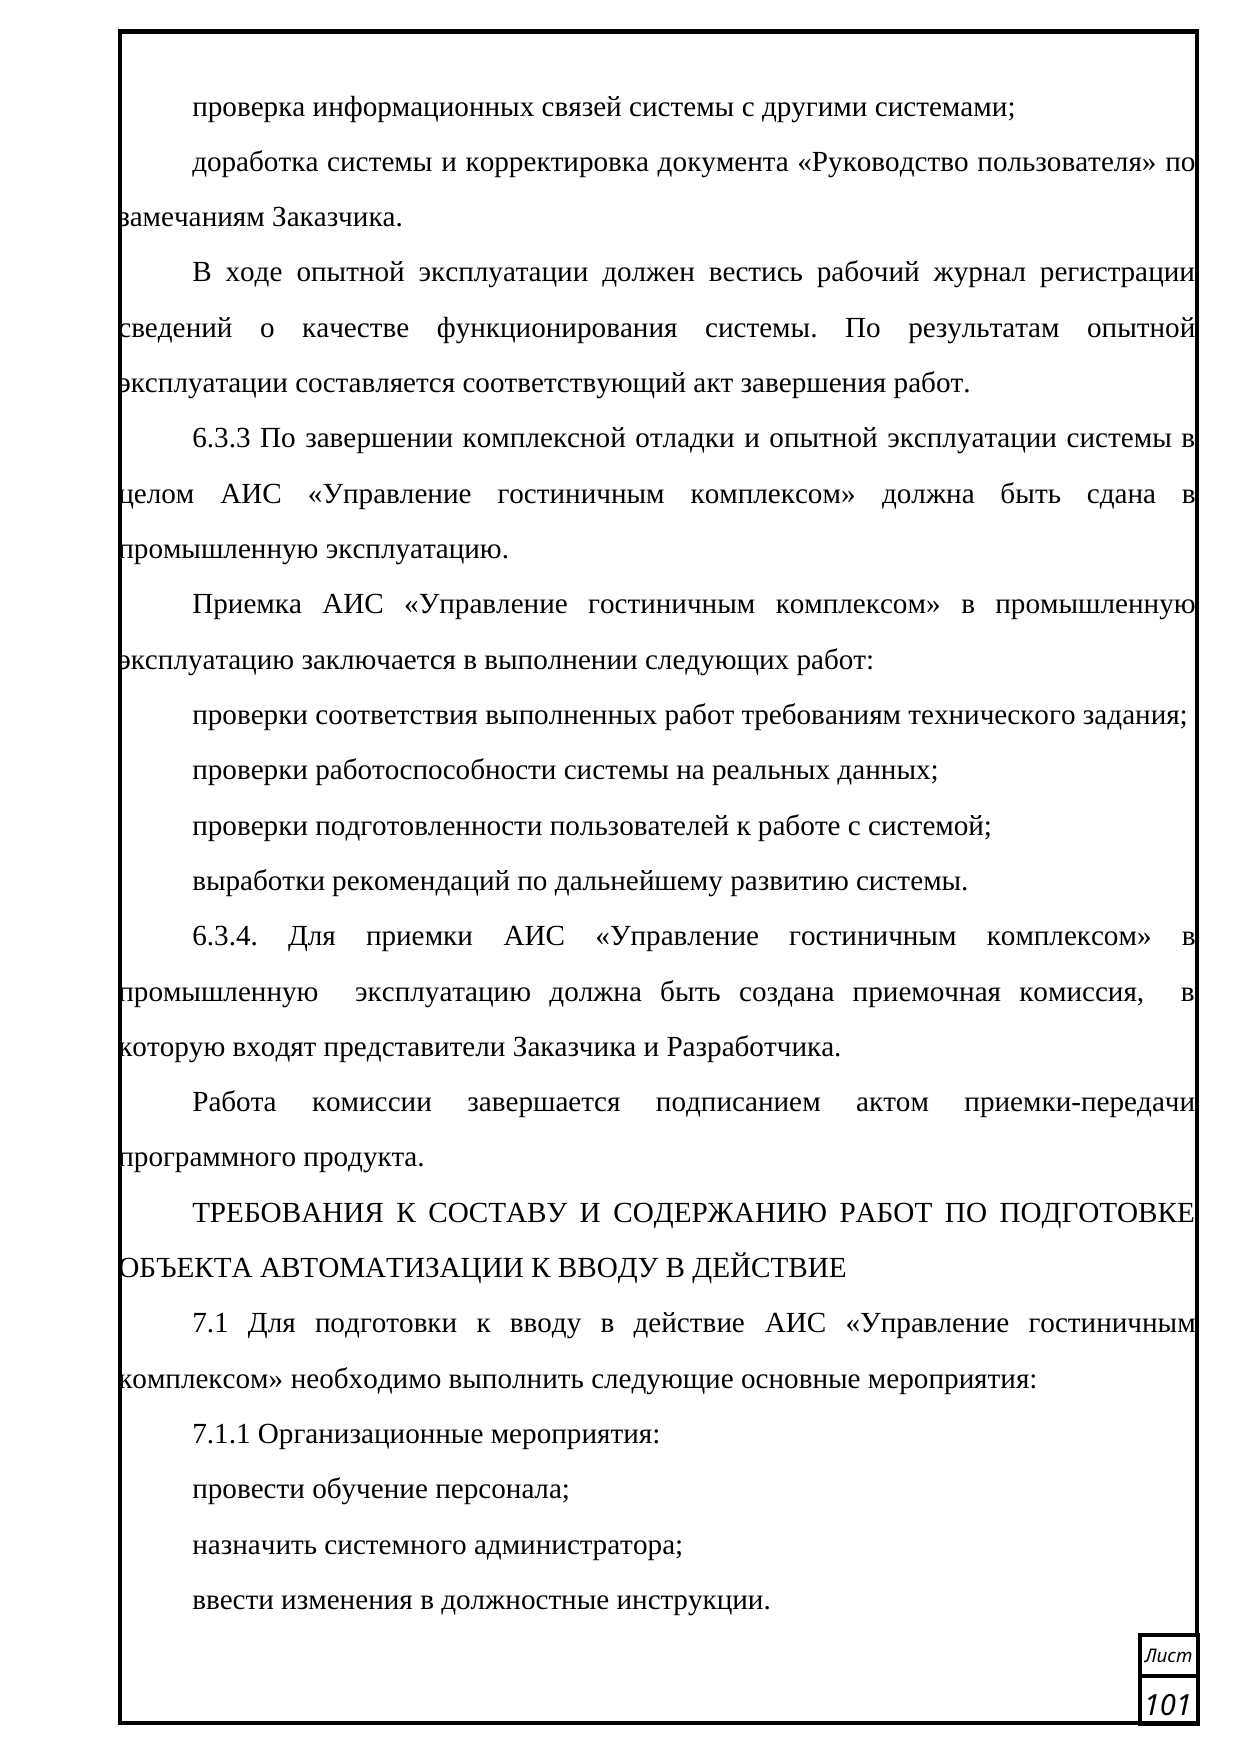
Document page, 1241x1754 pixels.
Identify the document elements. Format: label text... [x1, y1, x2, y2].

text ввести изменения в должностные инструкции. [118, 1582, 1196, 1616]
text 6.3.4. Для приемки АИС «Управление гостиничным комплексом» в промышленную эксплуатацию должна быть создана приемочная комиссия, в которую входят представители Заказчика и Разработчика. [118, 918, 1196, 1062]
text выработки рекомендаций по дальнейшему развитию системы. [118, 863, 1196, 897]
text доработка системы и корректировка документа «Руководство пользователя» по замечаниям Заказчика. [118, 144, 1196, 233]
text 7.1.1 Организационные мероприятия: [118, 1416, 1196, 1450]
text Приемка АИС «Управление гостиничным комплексом» в промышленную эксплуатацию заключается в выполнении следующих работ: [118, 586, 1196, 675]
text проверки соответствия выполненных работ требованиям технического задания; [118, 697, 1196, 731]
text назначить системного администратора; [118, 1527, 1196, 1560]
text 7.1 Для подготовки к вводу в действие АИС «Управление гостиничным комплексом» необходимо выполнить следующие основные мероприятия: [118, 1306, 1196, 1394]
text проверки подготовленности пользователей к работе с системой; [118, 808, 1196, 841]
text ТРЕБОВАНИЯ К СОСТАВУ И СОДЕРЖАНИЮ РАБОТ ПО ПОДГОТОВКЕ ОБЪЕКТА АВТОМАТИЗАЦИИ К ВВОДУ В ДЕЙСТВИЕ [118, 1195, 1196, 1284]
text проверка информационных связей системы с другими системами; [118, 89, 1196, 122]
text проверки работоспособности системы на реальных данных; [118, 752, 1196, 786]
text провести обучение персонала; [118, 1471, 1196, 1505]
text 6.3.3 По завершении комплексной отладки и опытной эксплуатации системы в целом АИС «Управление гостиничным комплексом» должна быть сдана в промышленную эксплуатацию. [118, 421, 1196, 565]
text Работа комиссии завершается подписанием актом приемки-передачи программного продукта. [118, 1084, 1196, 1173]
text В ходе опытной эксплуатации должен вестись рабочий журнал регистрации сведений о качестве функционирования системы. По результатам опытной эксплуатации составляется соответствующий акт завершения работ. [118, 254, 1196, 399]
